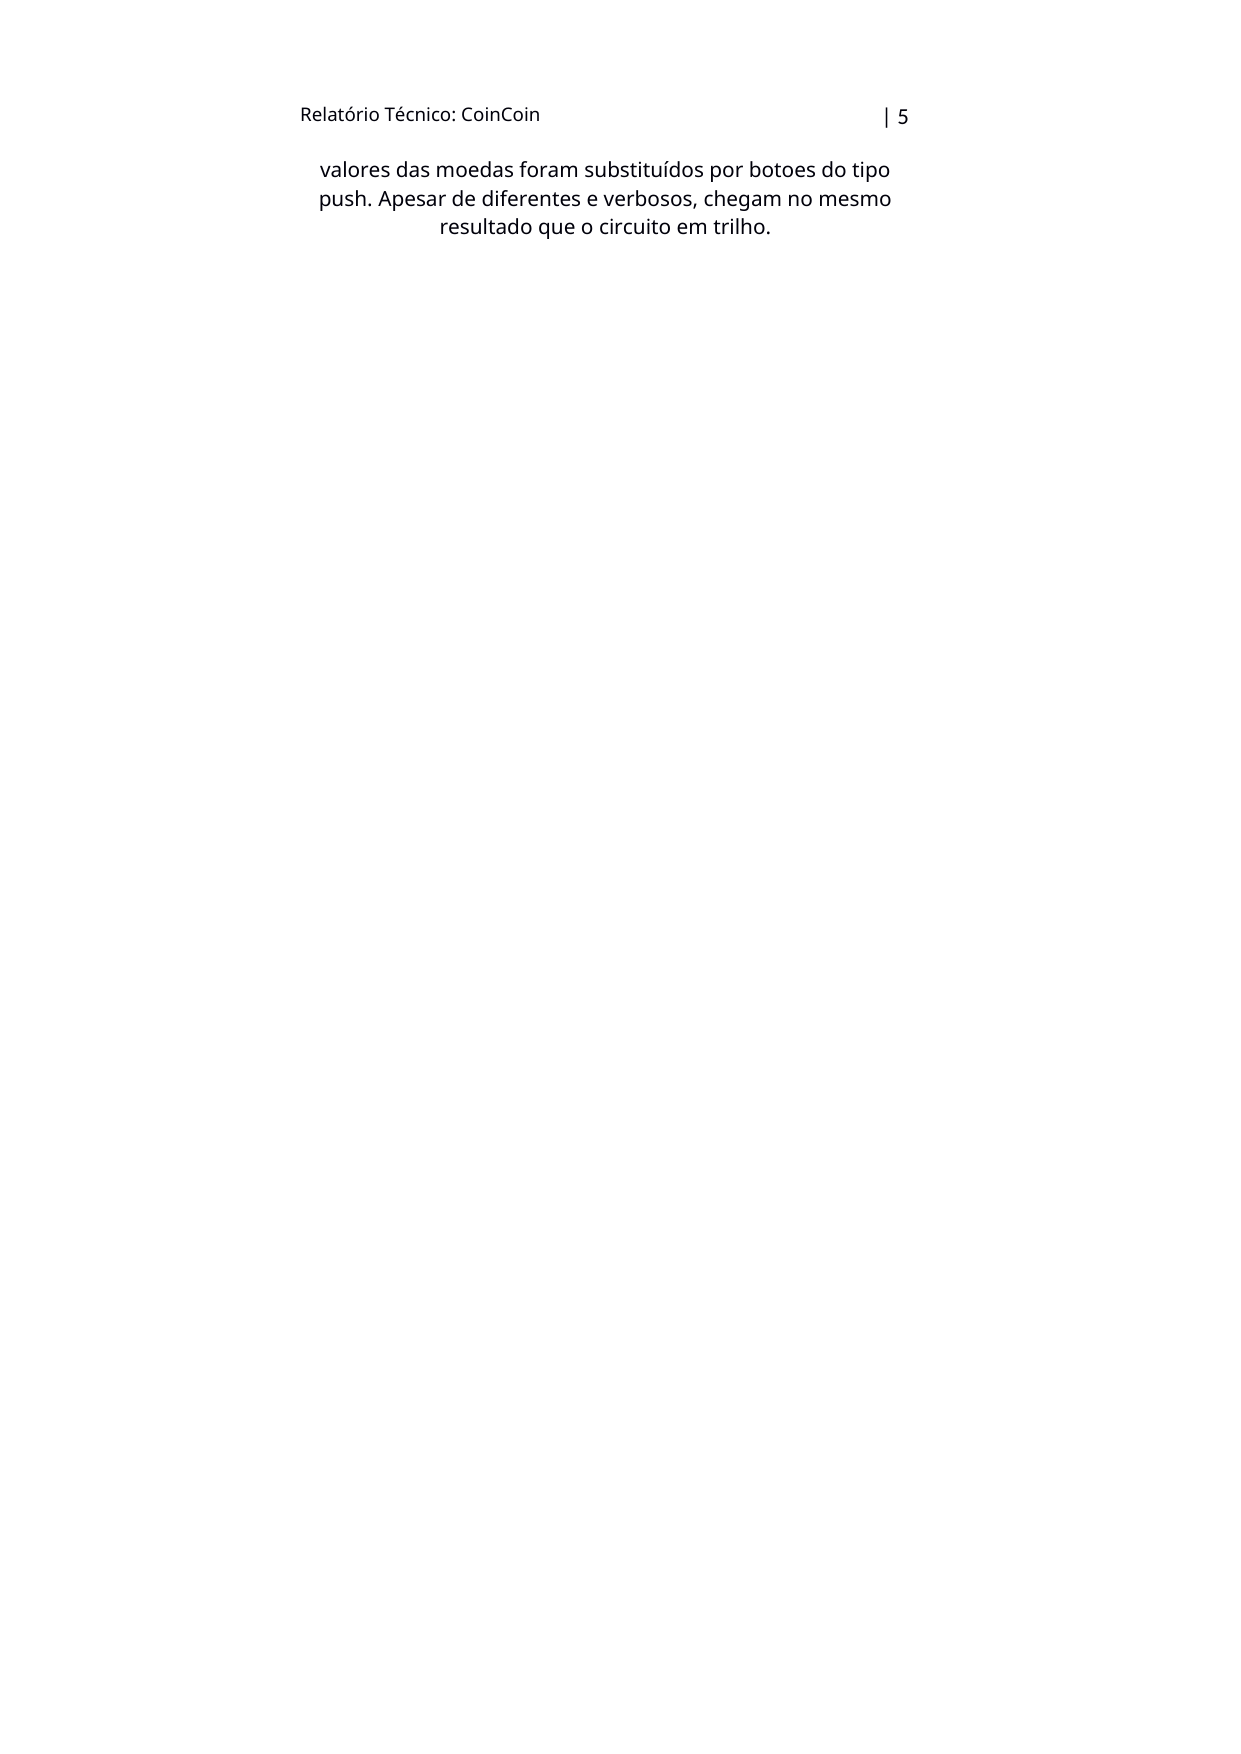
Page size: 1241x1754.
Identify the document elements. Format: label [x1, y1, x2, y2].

text [300, 155, 911, 241]
